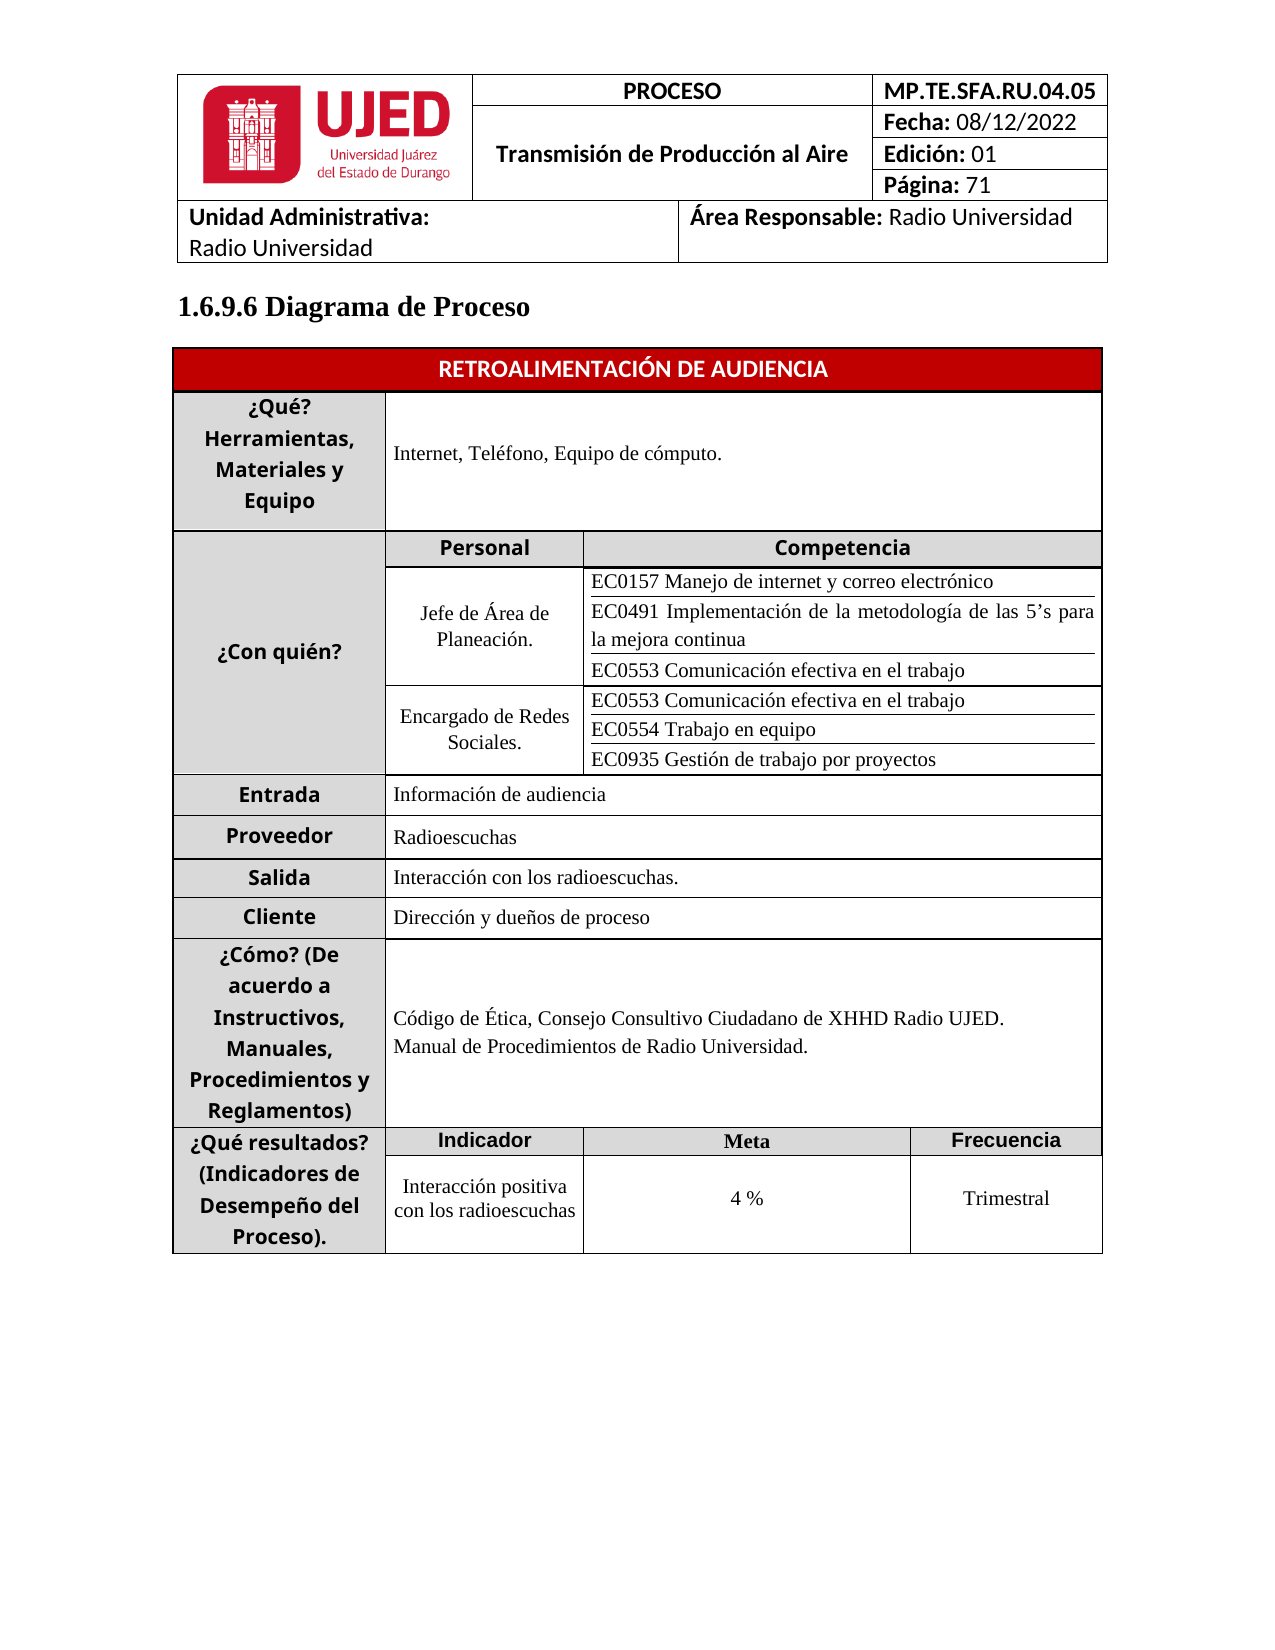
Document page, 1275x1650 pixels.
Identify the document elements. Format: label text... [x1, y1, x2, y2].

table_cell 4 % [584, 1156, 910, 1253]
table_cell Salida [174, 860, 385, 897]
table_cell Internet, Teléfono, Equipo de cómputo. [386, 393, 1101, 529]
table_cell Interacción positiva con los radioescuchas [386, 1156, 583, 1253]
table_cell Cliente [174, 898, 385, 938]
table_cell Encargado de Redes Sociales. [386, 686, 583, 773]
table_cell ¿Qué resultados? (Indicadores de Desempeño del Proceso). [174, 1128, 385, 1253]
subtitle 1.6.9.6 Diagrama de Proceso [177, 289, 1098, 322]
table_cell Competencia [584, 532, 1101, 566]
table_cell Código de Ética, Consejo Consultivo Ciudadano de XHHD Radio UJED. Manual de Procedimientos de Radio Universidad. [386, 940, 1101, 1127]
table_cell ¿Con quién? [174, 532, 385, 773]
table_cell Información de audiencia [386, 776, 1101, 815]
table_cell Interacción con los radioescuchas. [386, 860, 1101, 897]
table_cell Jefe de Área de Planeación. [386, 568, 583, 685]
table_cell EC0553 Comunicación efectiva en el trabajo EC0554 Trabajo en equipo EC0935 Gestión de trabajo por proyectos [584, 687, 1101, 773]
table_cell Trimestral [911, 1156, 1102, 1253]
table_cell Proveedor [174, 816, 385, 858]
picture [188, 75, 457, 193]
table_cell Entrada [174, 775, 385, 815]
table_cell Meta [584, 1128, 910, 1155]
table_cell EC0157 Manejo de internet y correo electrónico EC0491 Implementación de la metodología de las 5’s para la mejora continua EC0553 Comunicación efectiva en el trabajo [584, 569, 1101, 685]
table_cell Frecuencia [911, 1128, 1101, 1155]
table_header RETROALIMENTACIÓN DE AUDIENCIA [174, 349, 1101, 390]
table_cell Indicador [386, 1128, 583, 1155]
table_cell ¿Cómo? (De acuerdo a Instructivos, Manuales, Procedimientos y Reglamentos) [174, 939, 385, 1127]
table_cell Dirección y dueños de proceso [386, 898, 1101, 938]
table_cell ¿Qué? Herramientas, Materiales y Equipo [174, 393, 385, 529]
table_cell Personal [386, 532, 583, 566]
table_cell Radioescuchas [386, 816, 1101, 858]
